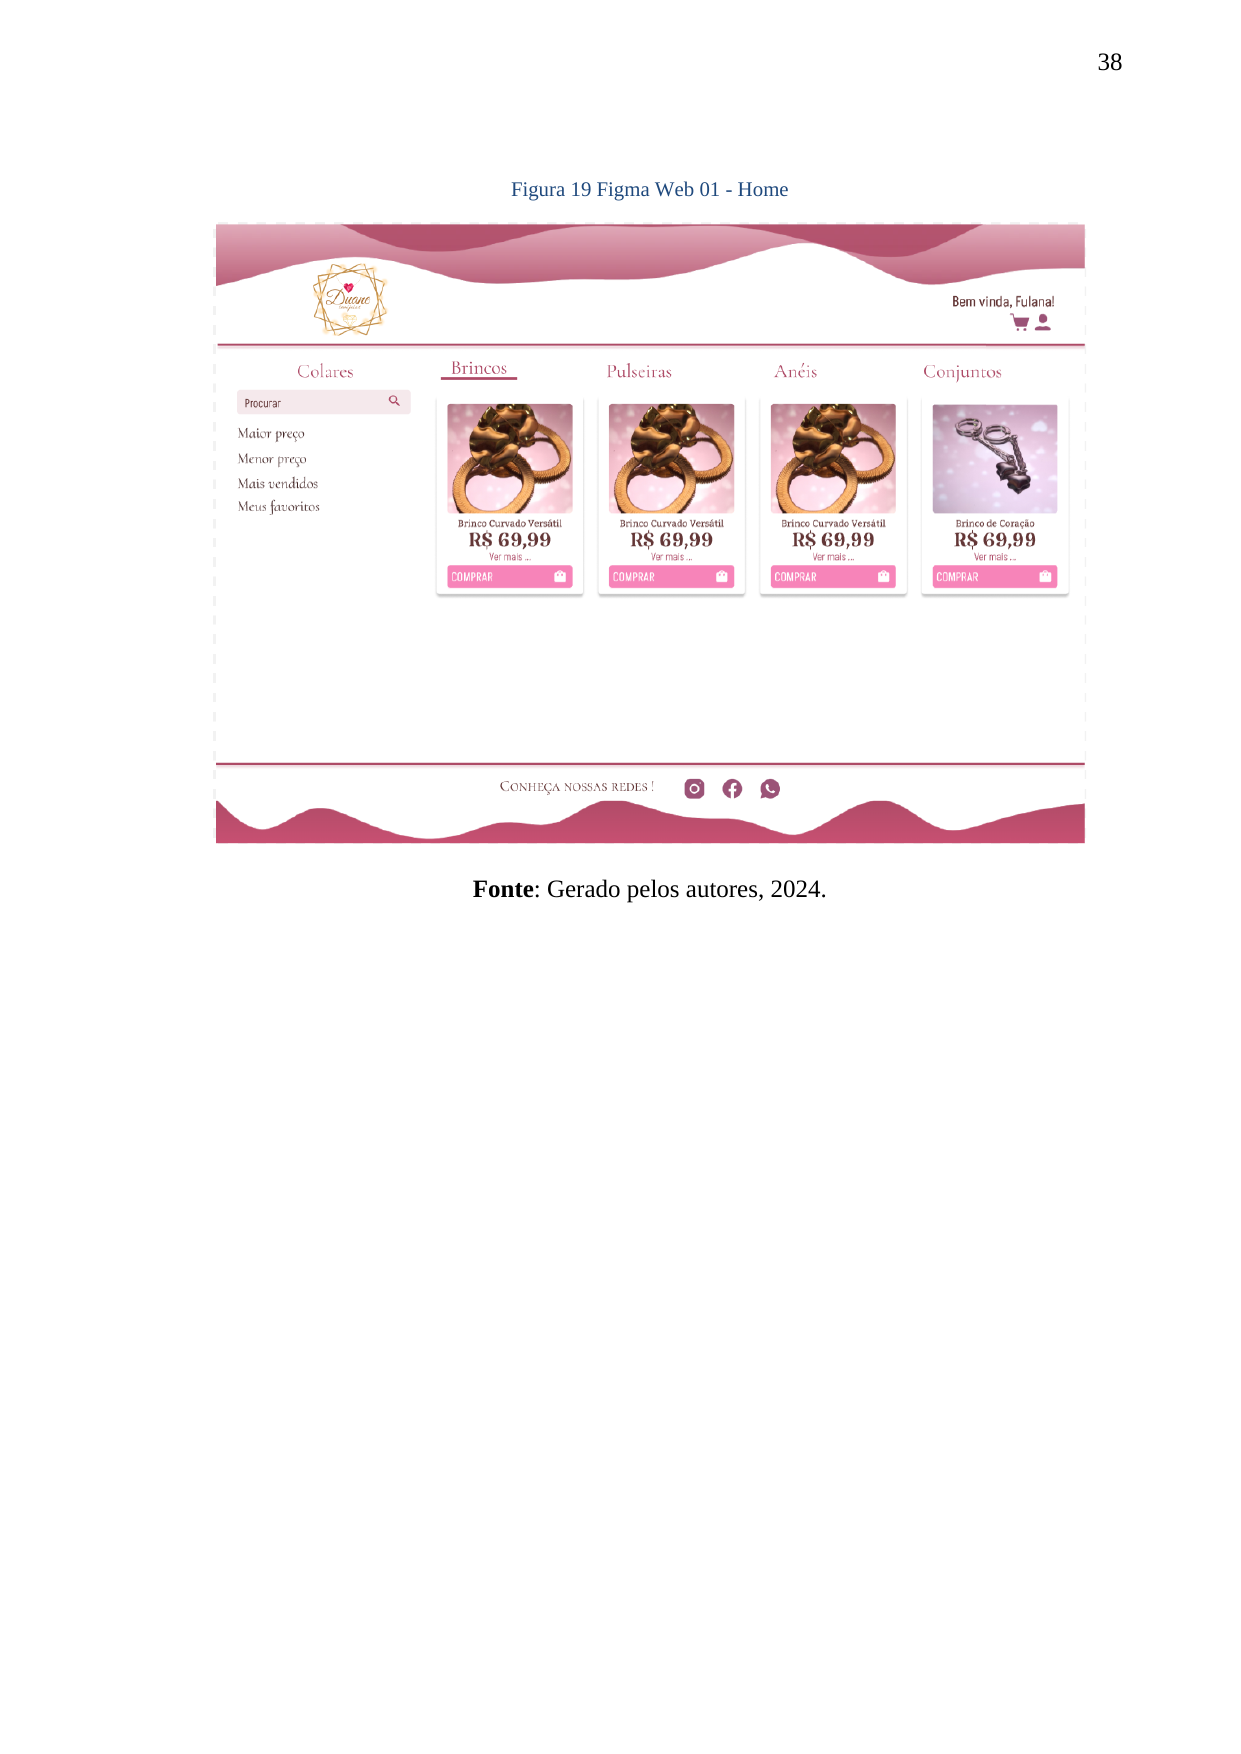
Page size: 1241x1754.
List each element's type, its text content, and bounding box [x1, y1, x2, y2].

text Fonte: Gerado pelos autores, 2024. [177, 874, 1122, 903]
text Figura 19 Figma Web 01 - Home [177, 177, 1122, 201]
picture [213, 222, 1087, 844]
